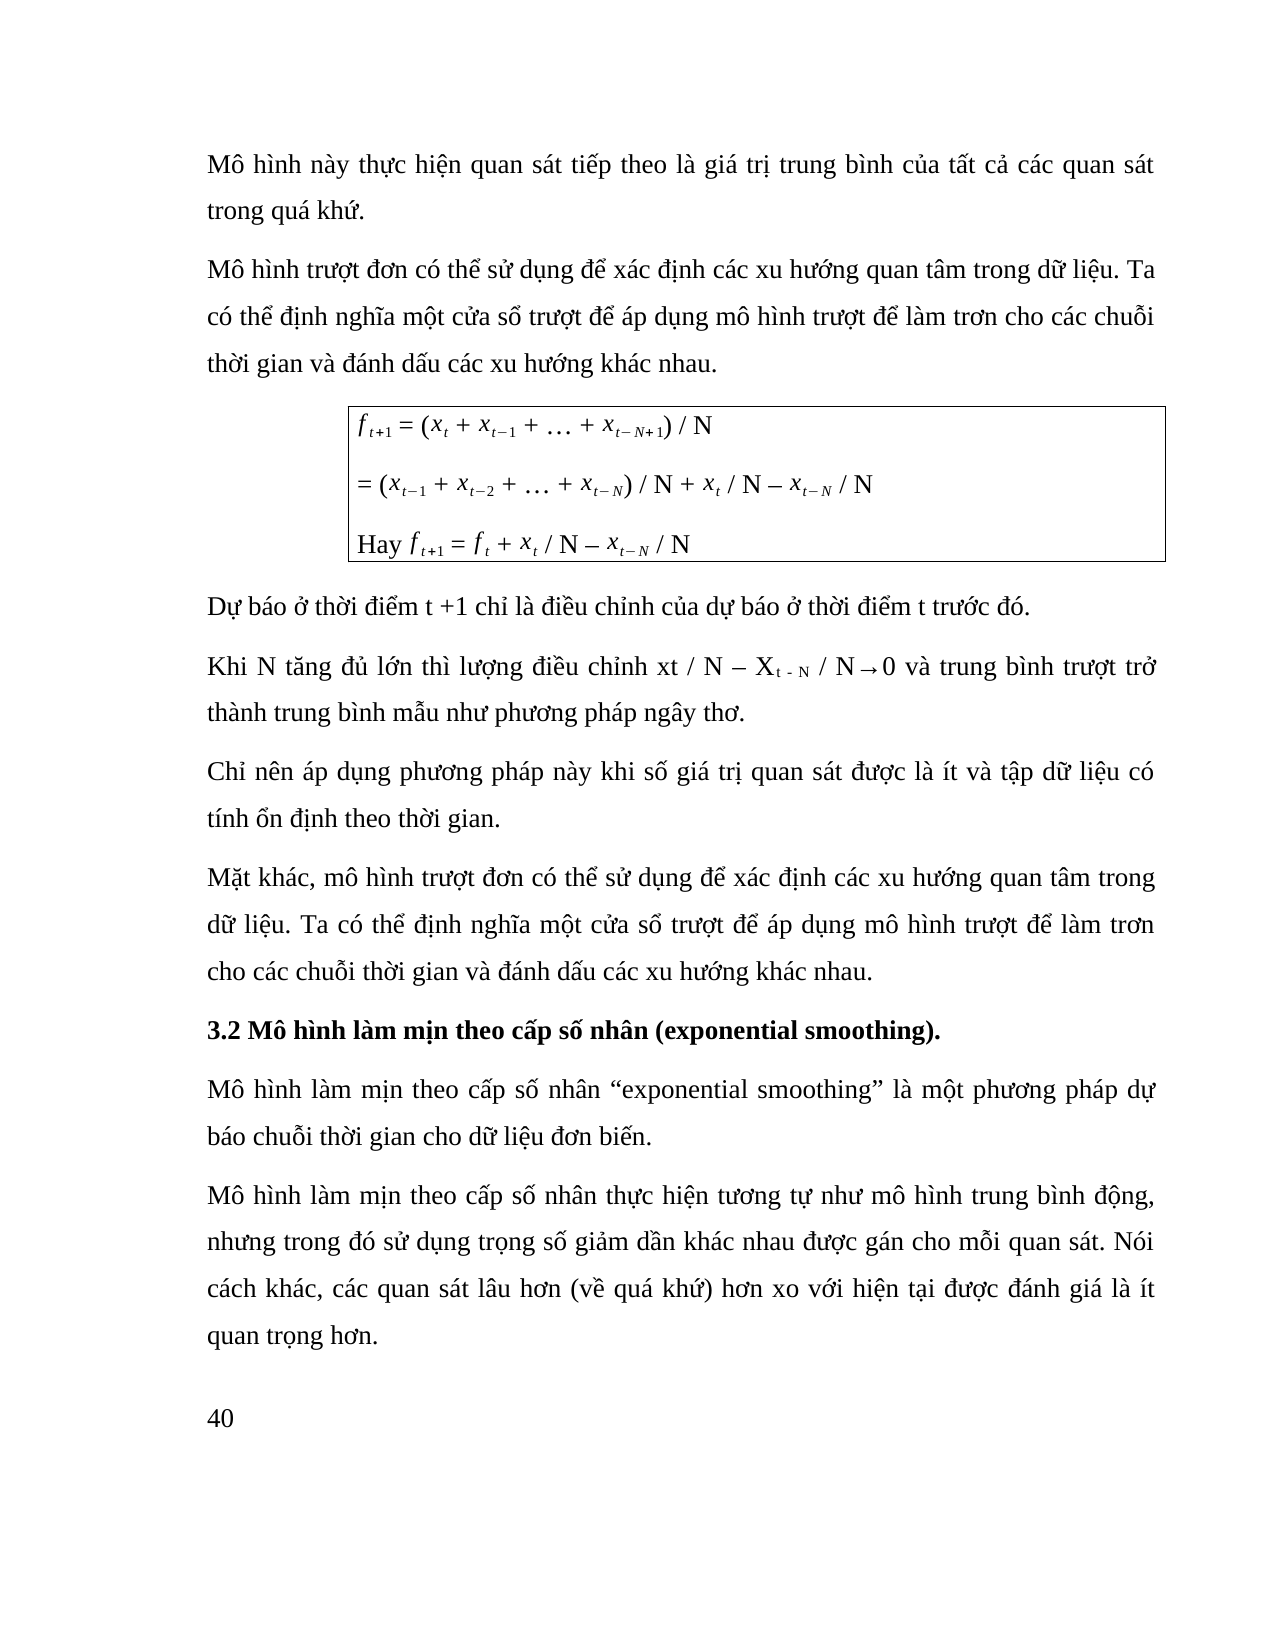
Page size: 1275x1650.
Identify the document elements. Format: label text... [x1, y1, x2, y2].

subtitle 3.2 Mô hình làm mịn theo cấp số nhân (exponential smoothing). [207, 1014, 1157, 1045]
text Mô hình làm mịn theo cấp số nhân “exponential smoothing” là một phương pháp dự báo chuỗi thời gian cho dữ liệu đơn biến. [207, 1073, 1157, 1151]
text = ( + + … + ) / N + / N – / N [349, 465, 1165, 500]
text Mô hình làm mịn theo cấp số nhân thực hiện tương tự như mô hình trung bình động, nhưng trong đó sử dụng trọng số giảm dần khác nhau được gán cho mỗi quan sát. Nói cách khác, các quan sát lâu hơn (về quá khứ) hơn xo với hiện tại được đánh giá là ít quan trọng hơn. [207, 1179, 1157, 1350]
text Mô hình trượt đơn có thể sử dụng để xác định các xu hướng quan tâm trong dữ liệu. Ta có thể định nghĩa một cửa sổ trượt để áp dụng mô hình trượt để làm trơn cho các chuỗi thời gian và đánh dấu các xu hướng khác nhau. [207, 253, 1157, 378]
text Mặt khác, mô hình trượt đơn có thể sử dụng để xác định các xu hướng quan tâm trong dữ liệu. Ta có thể định nghĩa một cửa sổ trượt để áp dụng mô hình trượt để làm trơn cho các chuỗi thời gian và đánh dấu các xu hướng khác nhau. [207, 861, 1157, 986]
text Khi N tăng đủ lớn thì lượng điều chỉnh xt / N – Xt - N / N→0 và trung bình trượt trở thành trung bình mẫu như phương pháp ngây thơ. [207, 649, 1157, 727]
text = ( + + … + ) / N [349, 407, 1165, 441]
text Mô hình này thực hiện quan sát tiếp theo là giá trị trung bình của tất cả các quan sát trong quá khứ. [207, 148, 1157, 226]
text Dự báo ở thời điểm t +1 chỉ là điều chỉnh của dự báo ở thời điểm t trước đó. [207, 590, 1157, 622]
text Chỉ nên áp dụng phương pháp này khi số giá trị quan sát được là ít và tập dữ liệu có tính ổn định theo thời gian. [207, 755, 1157, 833]
text Hay = + / N – / N [349, 525, 1165, 561]
